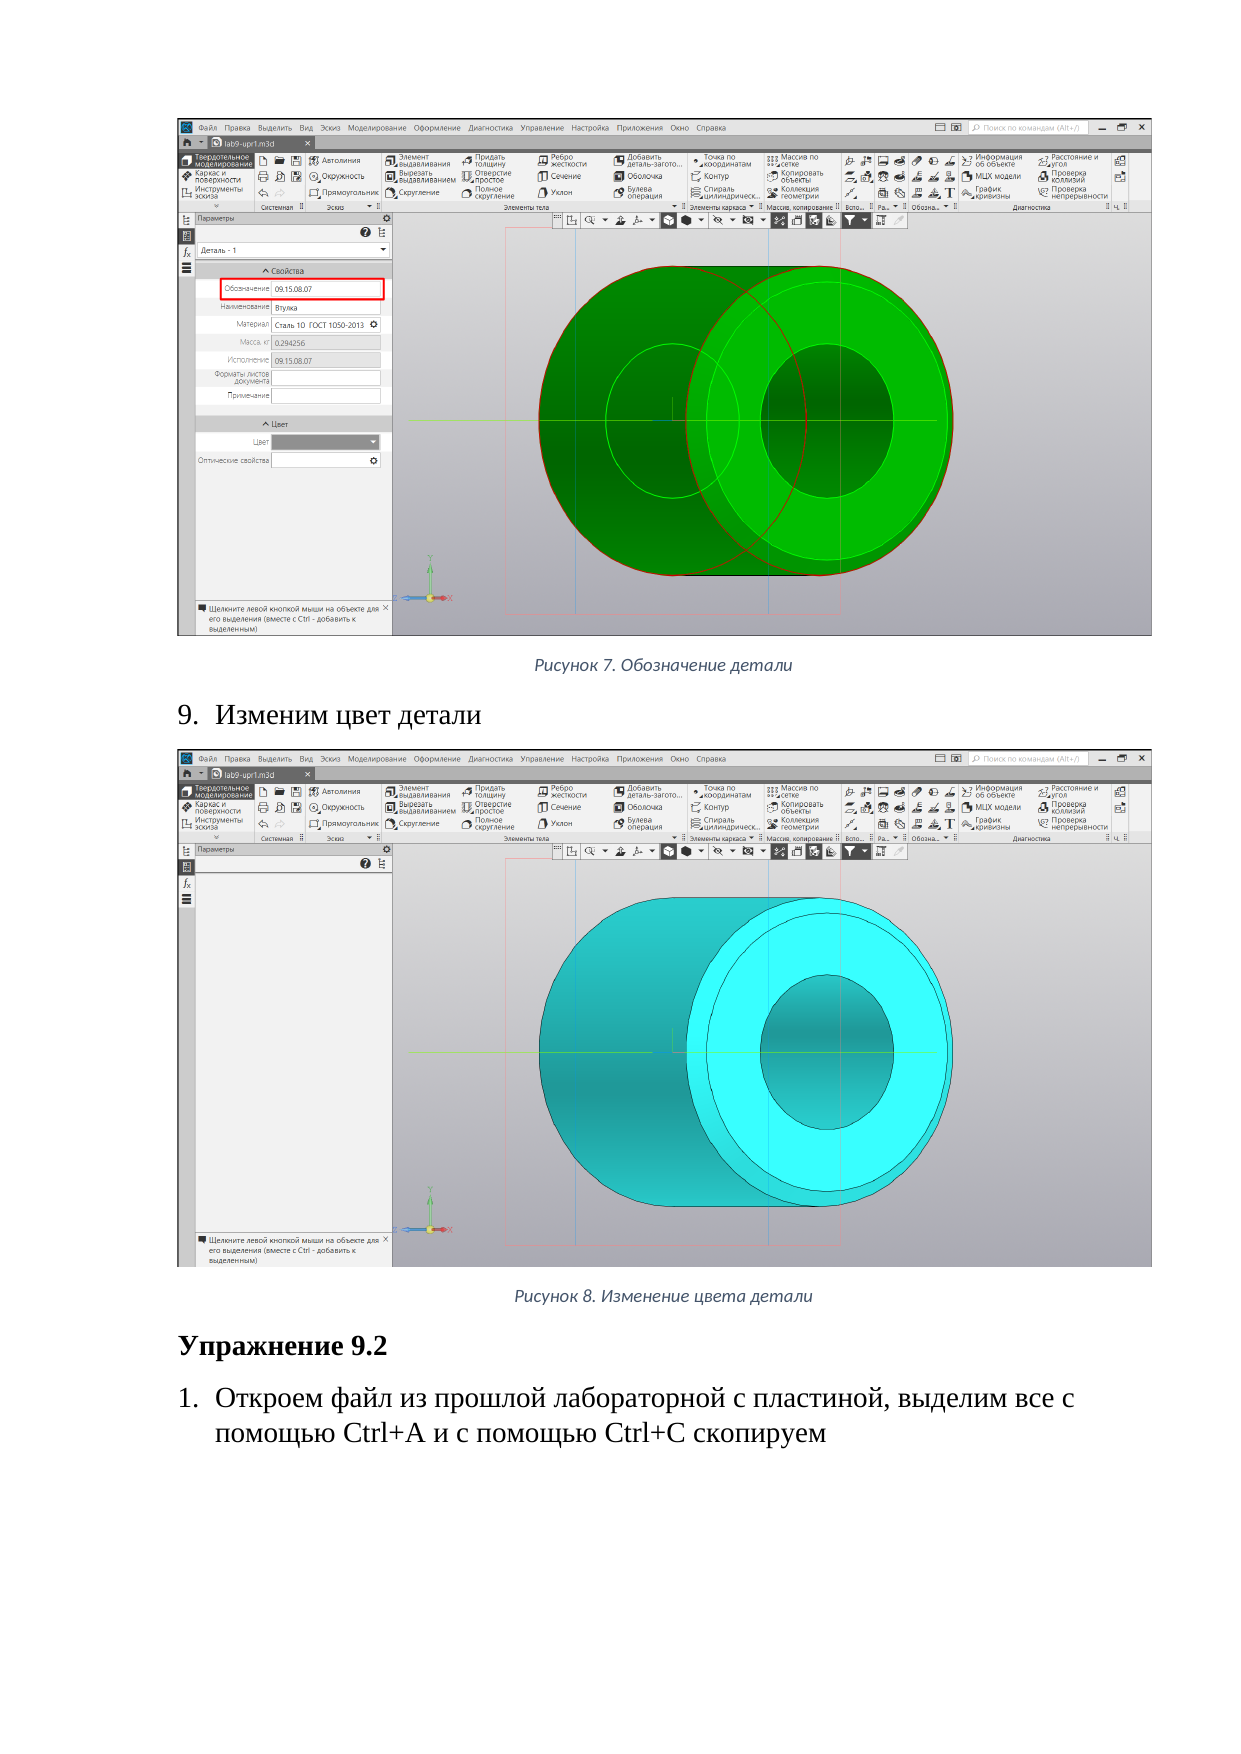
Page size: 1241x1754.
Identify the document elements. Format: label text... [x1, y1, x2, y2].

picture [177, 749, 1152, 1267]
text Рисунок 8. Изменение цвета детали [177, 1284, 1152, 1307]
list Откроем файл из прошлой лабораторной с пластиной, выделим все с помощью Ctrl+A и с помощью Ctrl+C скопируем [177, 1380, 1152, 1449]
text Упражнение 9.2 [177, 1328, 1152, 1362]
list Изменим цвет детали [177, 697, 1152, 731]
picture [177, 118, 1152, 636]
text Рисунок 7. Обозначение детали [177, 654, 1152, 677]
